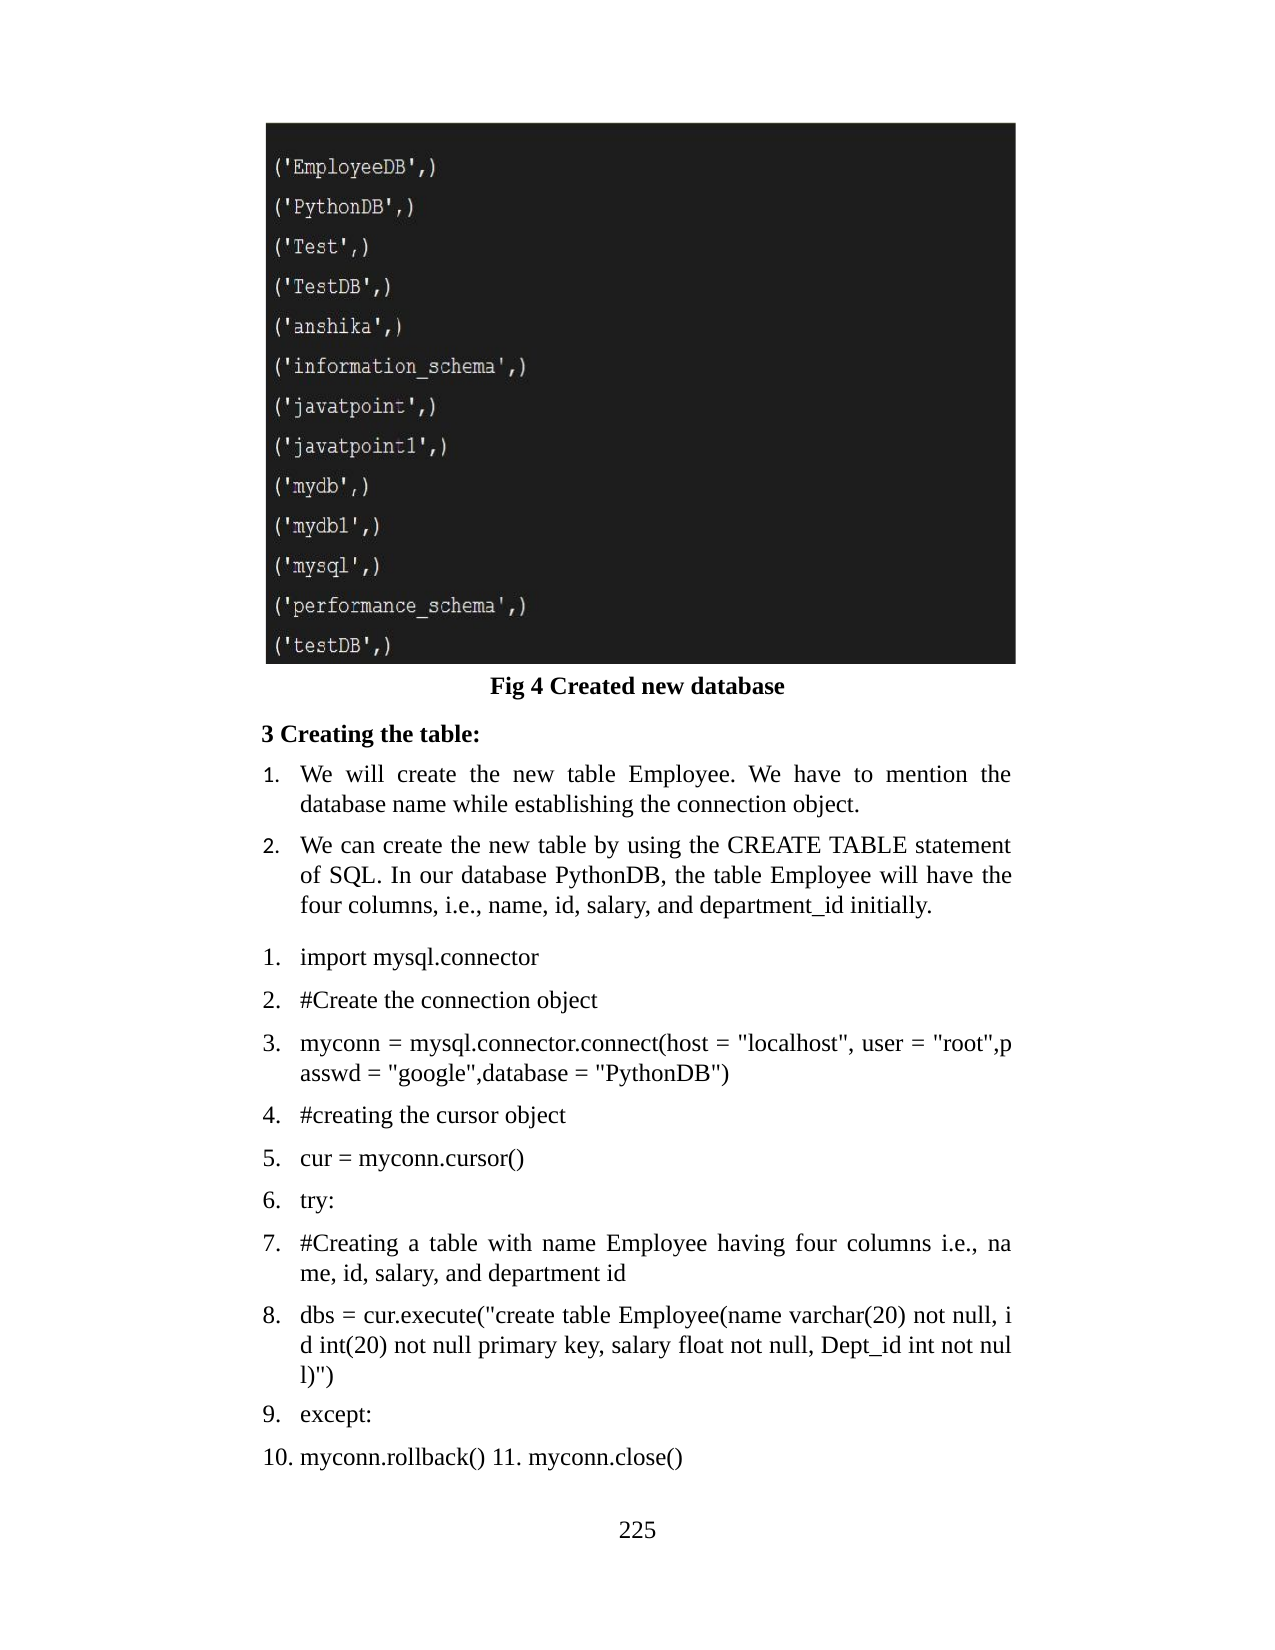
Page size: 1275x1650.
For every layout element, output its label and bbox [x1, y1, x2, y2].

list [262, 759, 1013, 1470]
picture [265, 122, 1016, 664]
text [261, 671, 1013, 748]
